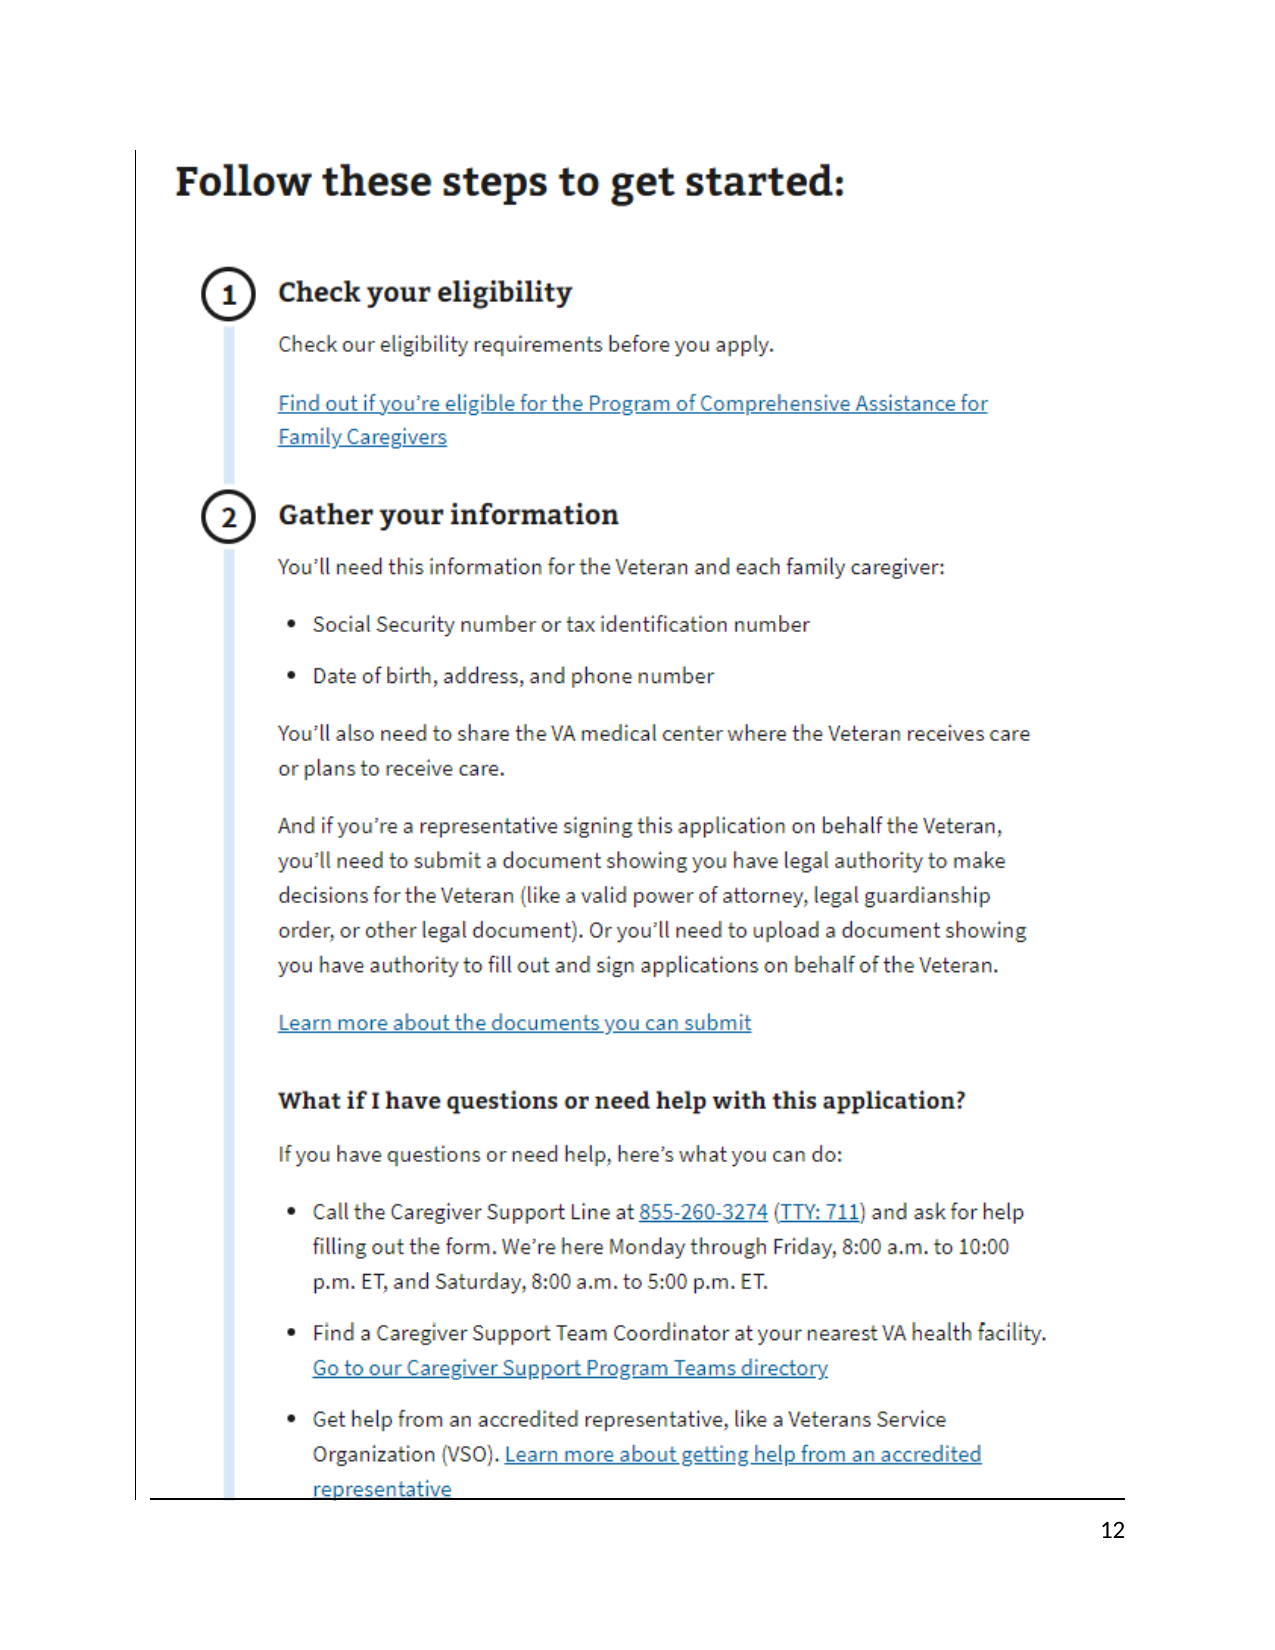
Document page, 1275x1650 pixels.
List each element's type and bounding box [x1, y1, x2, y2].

picture [150, 150, 1090, 1498]
